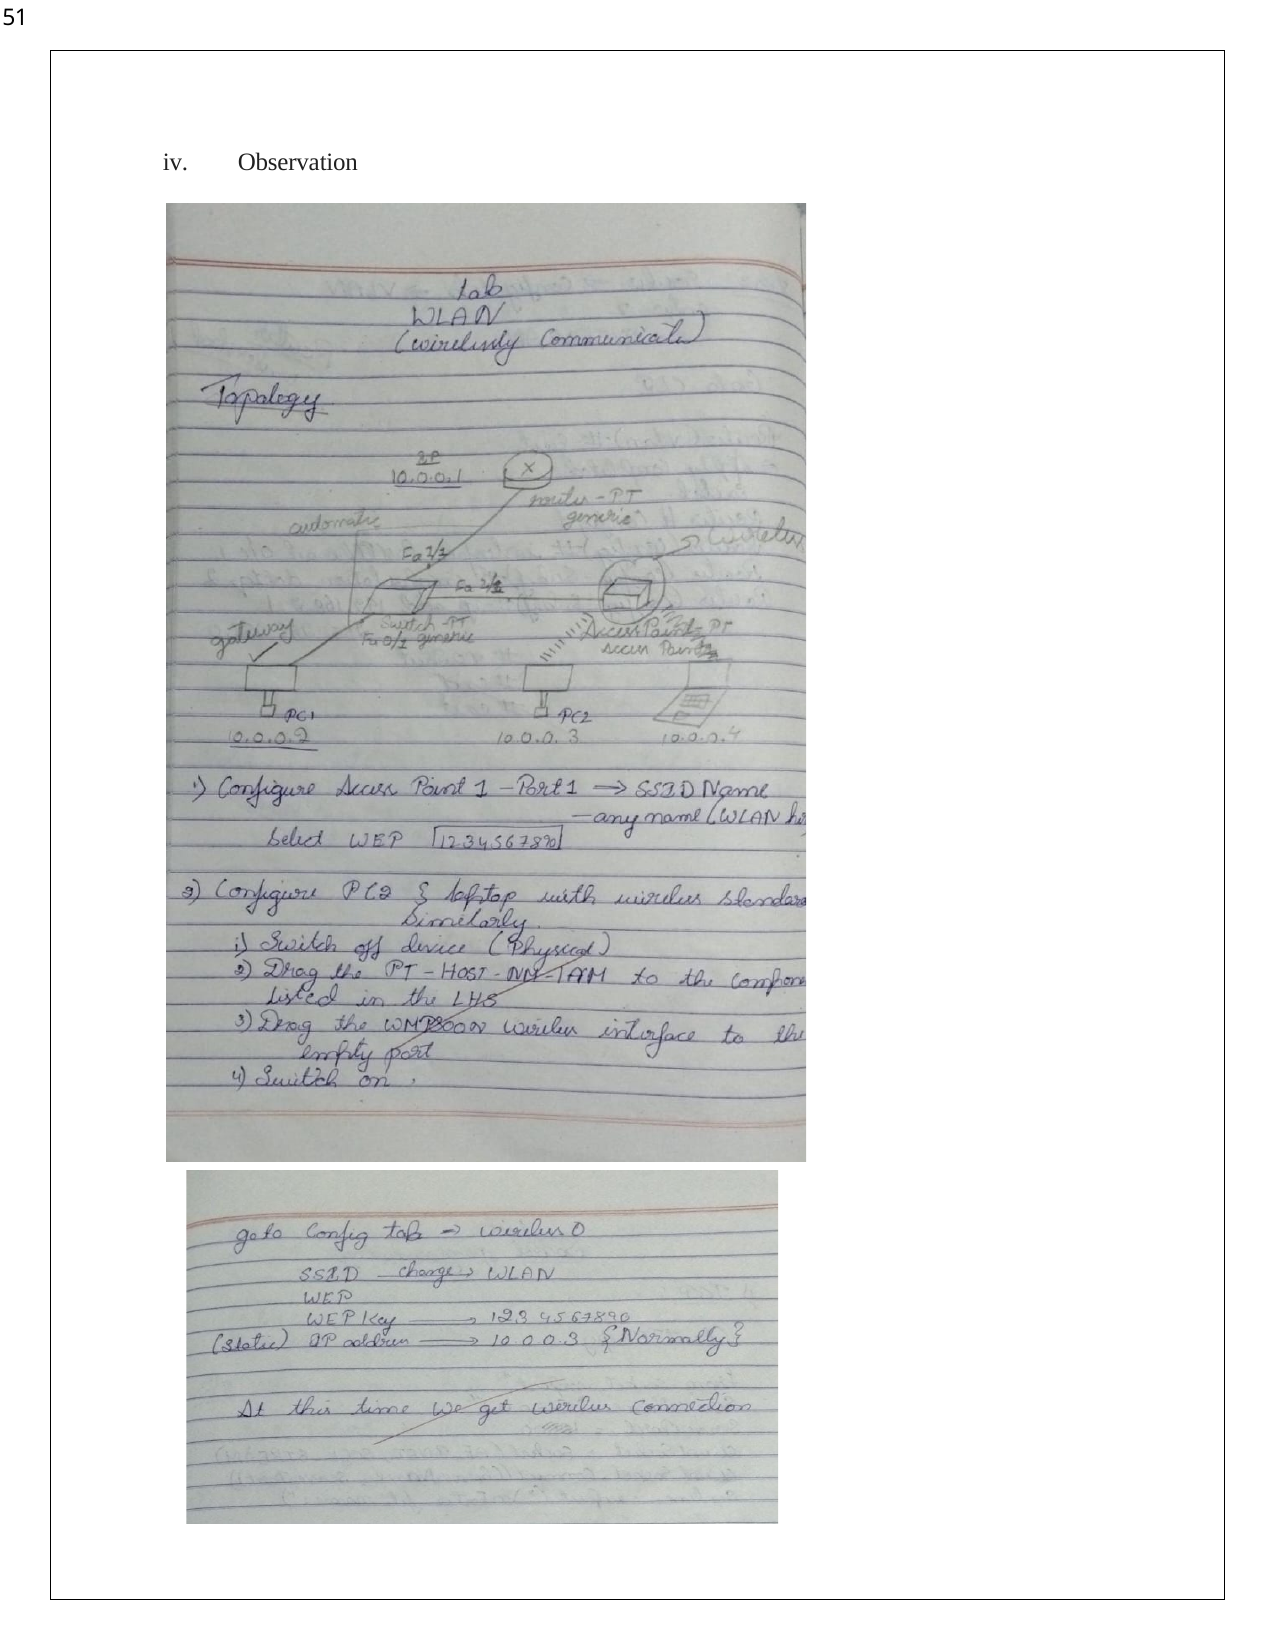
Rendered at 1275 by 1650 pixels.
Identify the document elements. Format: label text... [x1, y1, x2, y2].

picture [186, 1170, 779, 1524]
list Observation [163, 147, 1200, 176]
picture [166, 203, 807, 1162]
